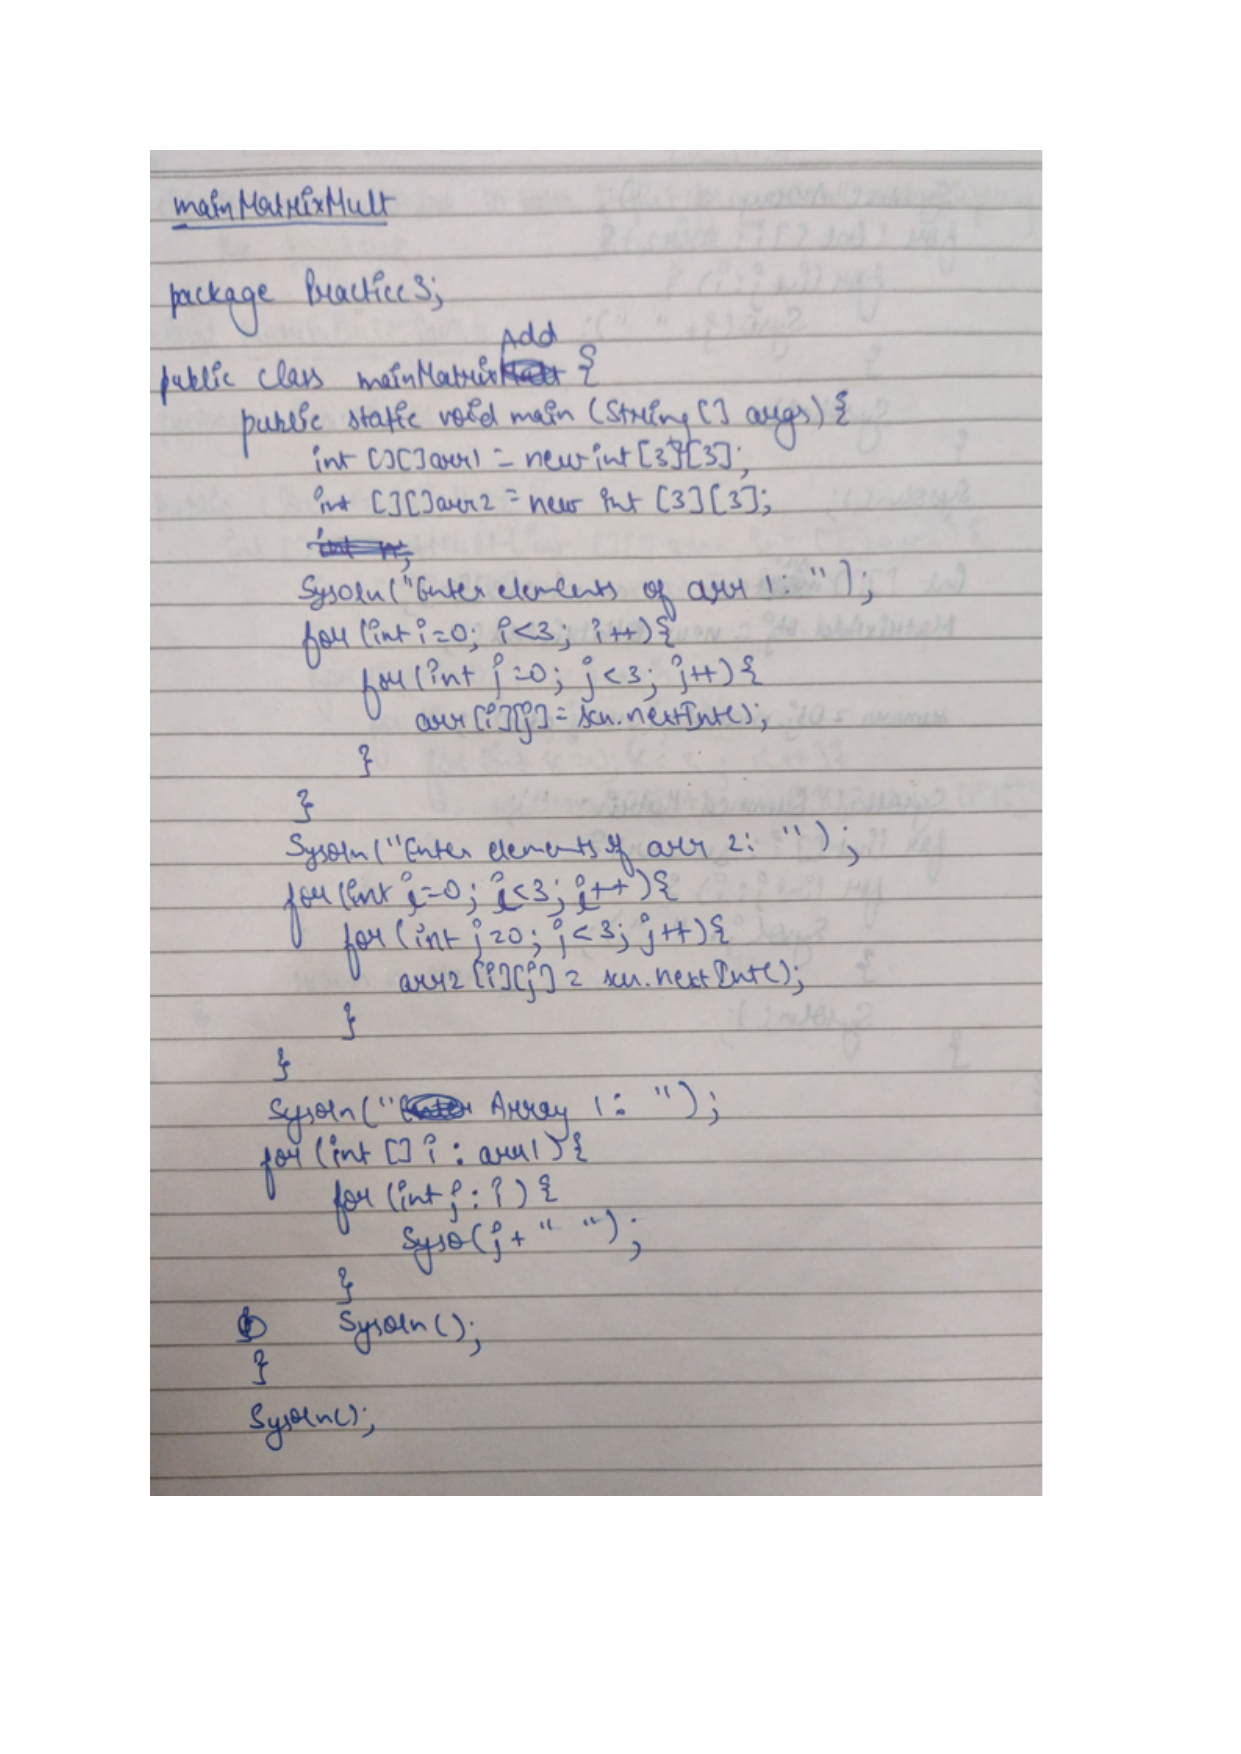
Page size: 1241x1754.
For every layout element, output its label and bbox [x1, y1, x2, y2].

picture [150, 150, 1043, 1496]
